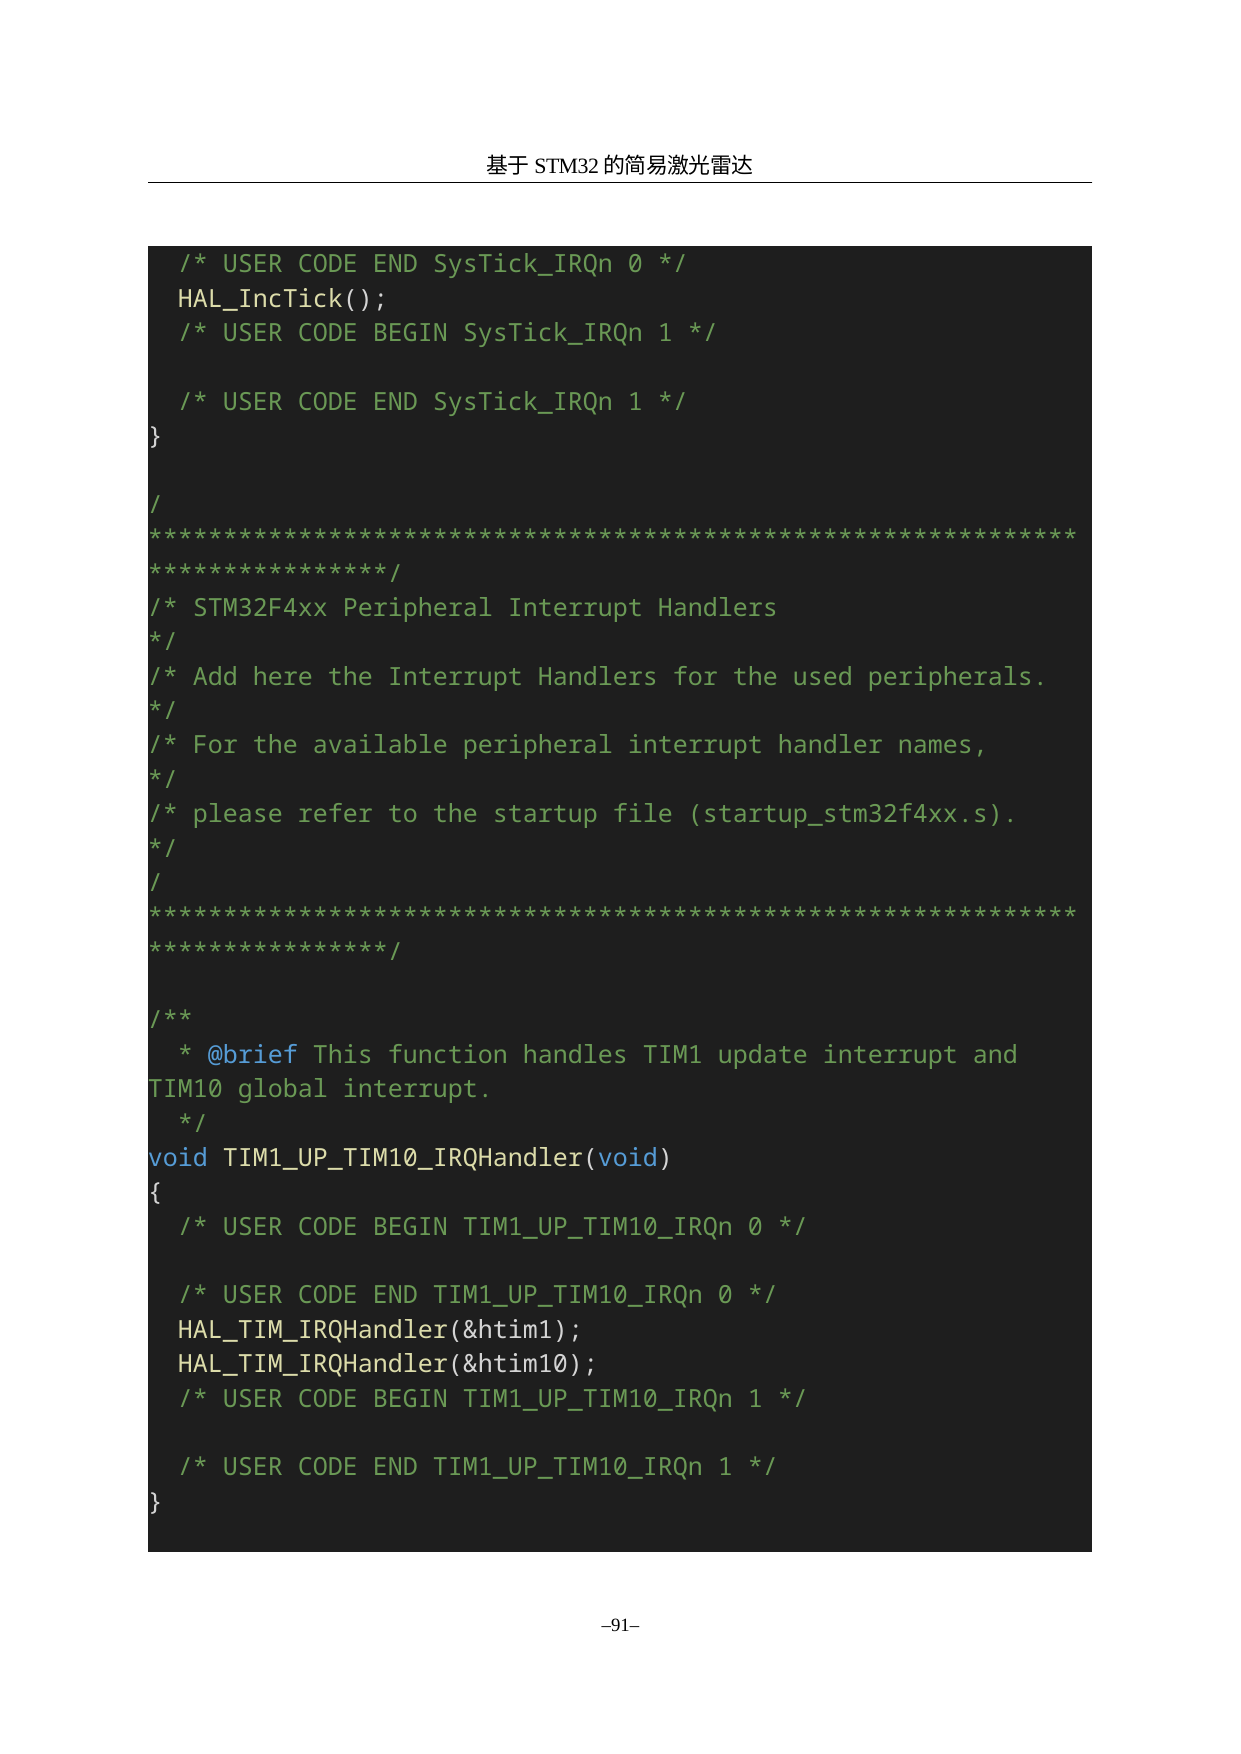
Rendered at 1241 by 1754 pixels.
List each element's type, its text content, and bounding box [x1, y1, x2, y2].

text HAL_IncTick(); [148, 280, 1092, 314]
text /* USER CODE END TIM1_UP_TIM10_IRQn 0 */ [148, 1277, 1092, 1311]
text * @brief This function handles TIM1 update interrupt and TIM10 global interrupt. [148, 1036, 1092, 1105]
text /* USER CODE BEGIN TIM1_UP_TIM10_IRQn 1 */ [148, 1380, 1092, 1414]
text HAL_TIM_IRQHandler(&htim10); [148, 1346, 1092, 1380]
text { [148, 1174, 1092, 1208]
text } [148, 417, 1092, 452]
text /* USER CODE END SysTick_IRQn 0 */ [148, 246, 1092, 280]
text /******************************************************************************/ [148, 864, 1092, 967]
text */ [148, 1105, 1092, 1139]
text /* USER CODE END TIM1_UP_TIM10_IRQn 1 */ [148, 1449, 1092, 1483]
text /** [148, 1002, 1092, 1036]
text void TIM1_UP_TIM10_IRQHandler(void) [148, 1139, 1092, 1174]
text /* Add here the Interrupt Handlers for the used peripherals. */ [148, 658, 1092, 727]
text /* For the available peripheral interrupt handler names, */ [148, 727, 1092, 796]
text /* USER CODE END SysTick_IRQn 1 */ [148, 383, 1092, 417]
text HAL_TIM_IRQHandler(&htim1); [148, 1311, 1092, 1346]
text /******************************************************************************/ [148, 486, 1092, 589]
text /* please refer to the startup file (startup_stm32f4xx.s). */ [148, 796, 1092, 864]
text } [148, 1483, 1092, 1517]
text /* USER CODE BEGIN SysTick_IRQn 1 */ [148, 314, 1092, 349]
text /* USER CODE BEGIN TIM1_UP_TIM10_IRQn 0 */ [148, 1208, 1092, 1242]
text /* STM32F4xx Peripheral Interrupt Handlers */ [148, 589, 1092, 658]
